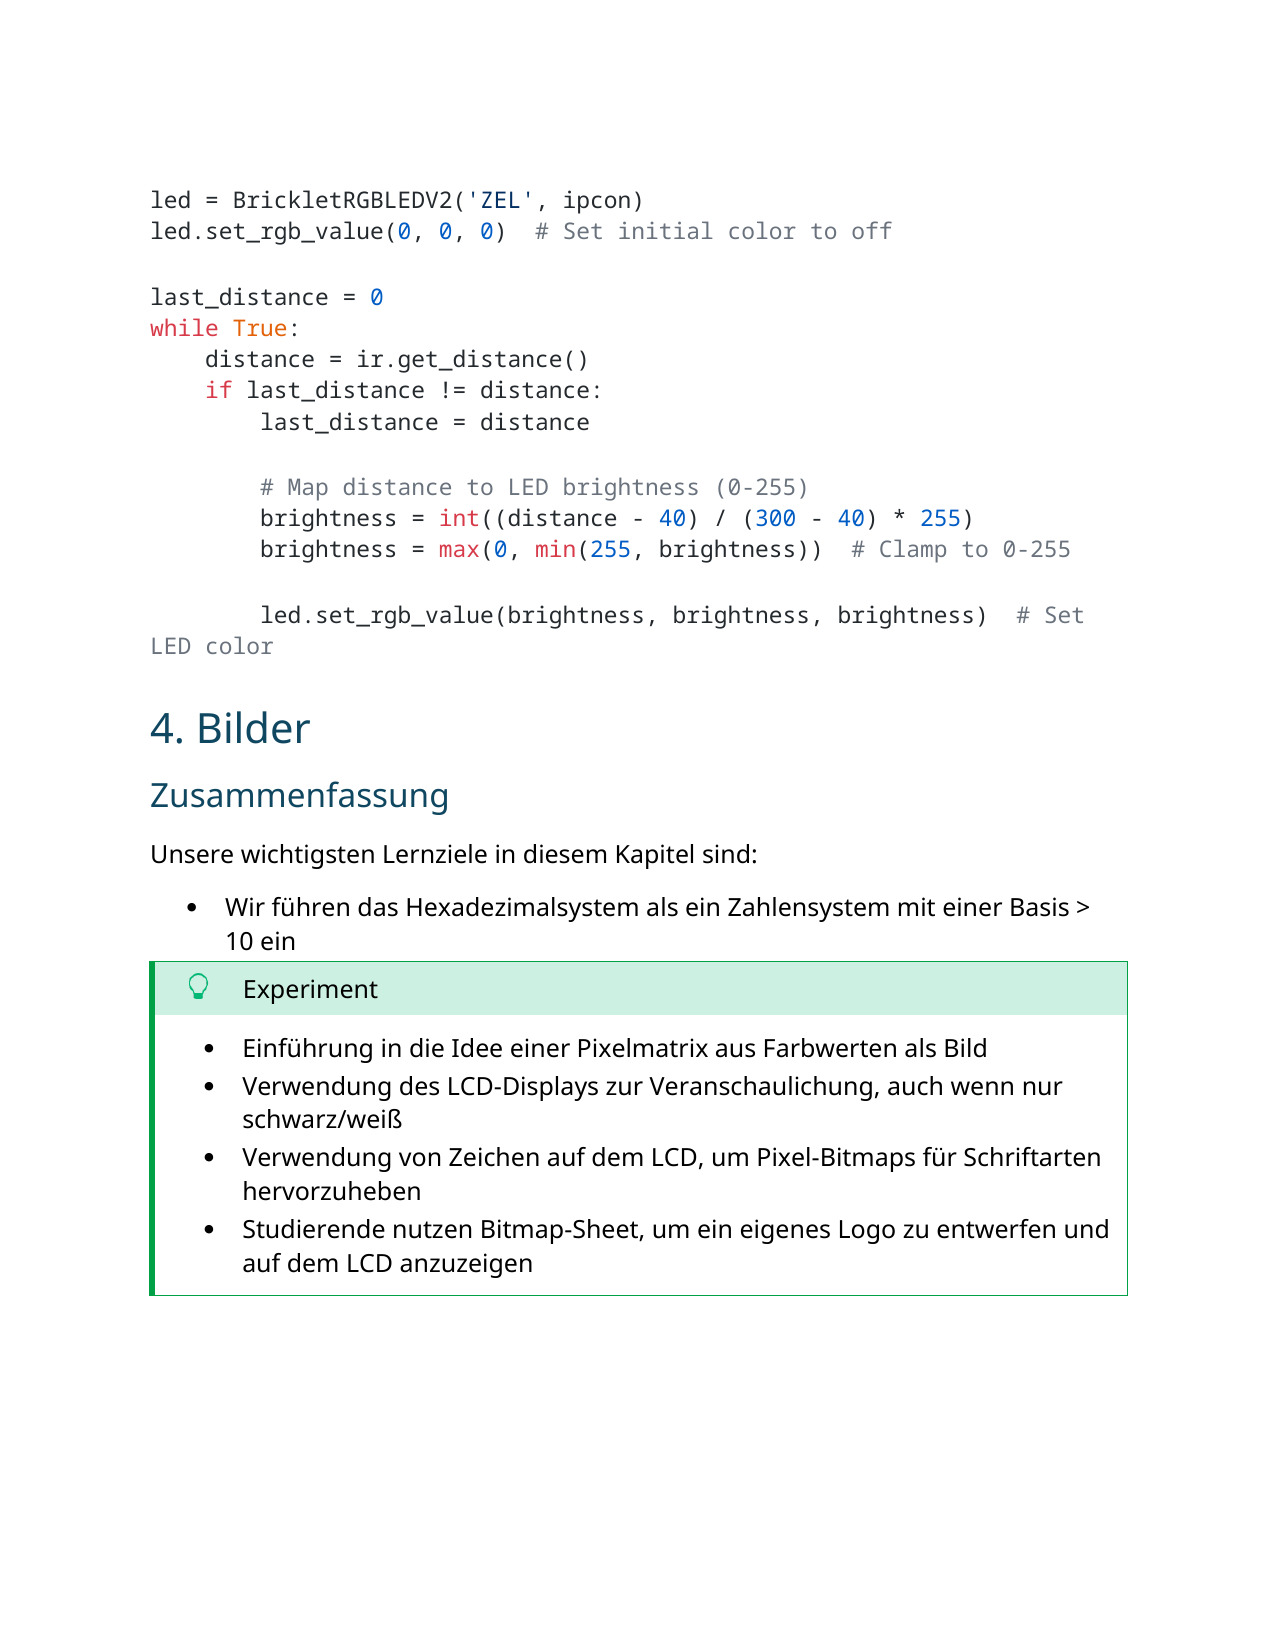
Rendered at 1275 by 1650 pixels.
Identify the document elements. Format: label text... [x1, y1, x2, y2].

subtitle Zusammenfassung [150, 772, 1125, 818]
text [150, 150, 1125, 661]
table_header Experiment [155, 962, 1127, 1015]
text Unsere wichtigsten Lernziele in diesem Kapitel sind: [150, 836, 1125, 870]
subtitle 4. Bilder [150, 699, 1125, 756]
picture [186, 973, 211, 999]
list Wir führen das Hexadezimalsystem als ein Zahlensystem mit einer Basis > 10 ein [187, 889, 1125, 957]
table_cell Einführung in die Idee einer Pixelmatrix aus Farbwerten als Bild Verwendung des LCD-Displays zur Veranschaulichung, auch wenn nur schwarz/weiß Verwendung von Zeichen auf dem LCD, um Pixel-Bitmaps für Schriftarten hervorzuheben Studierende nutzen Bitmap-Sheet, um ein eigenes Logo zu entwerfen und auf dem LCD anzuzeigen [155, 1015, 1127, 1295]
